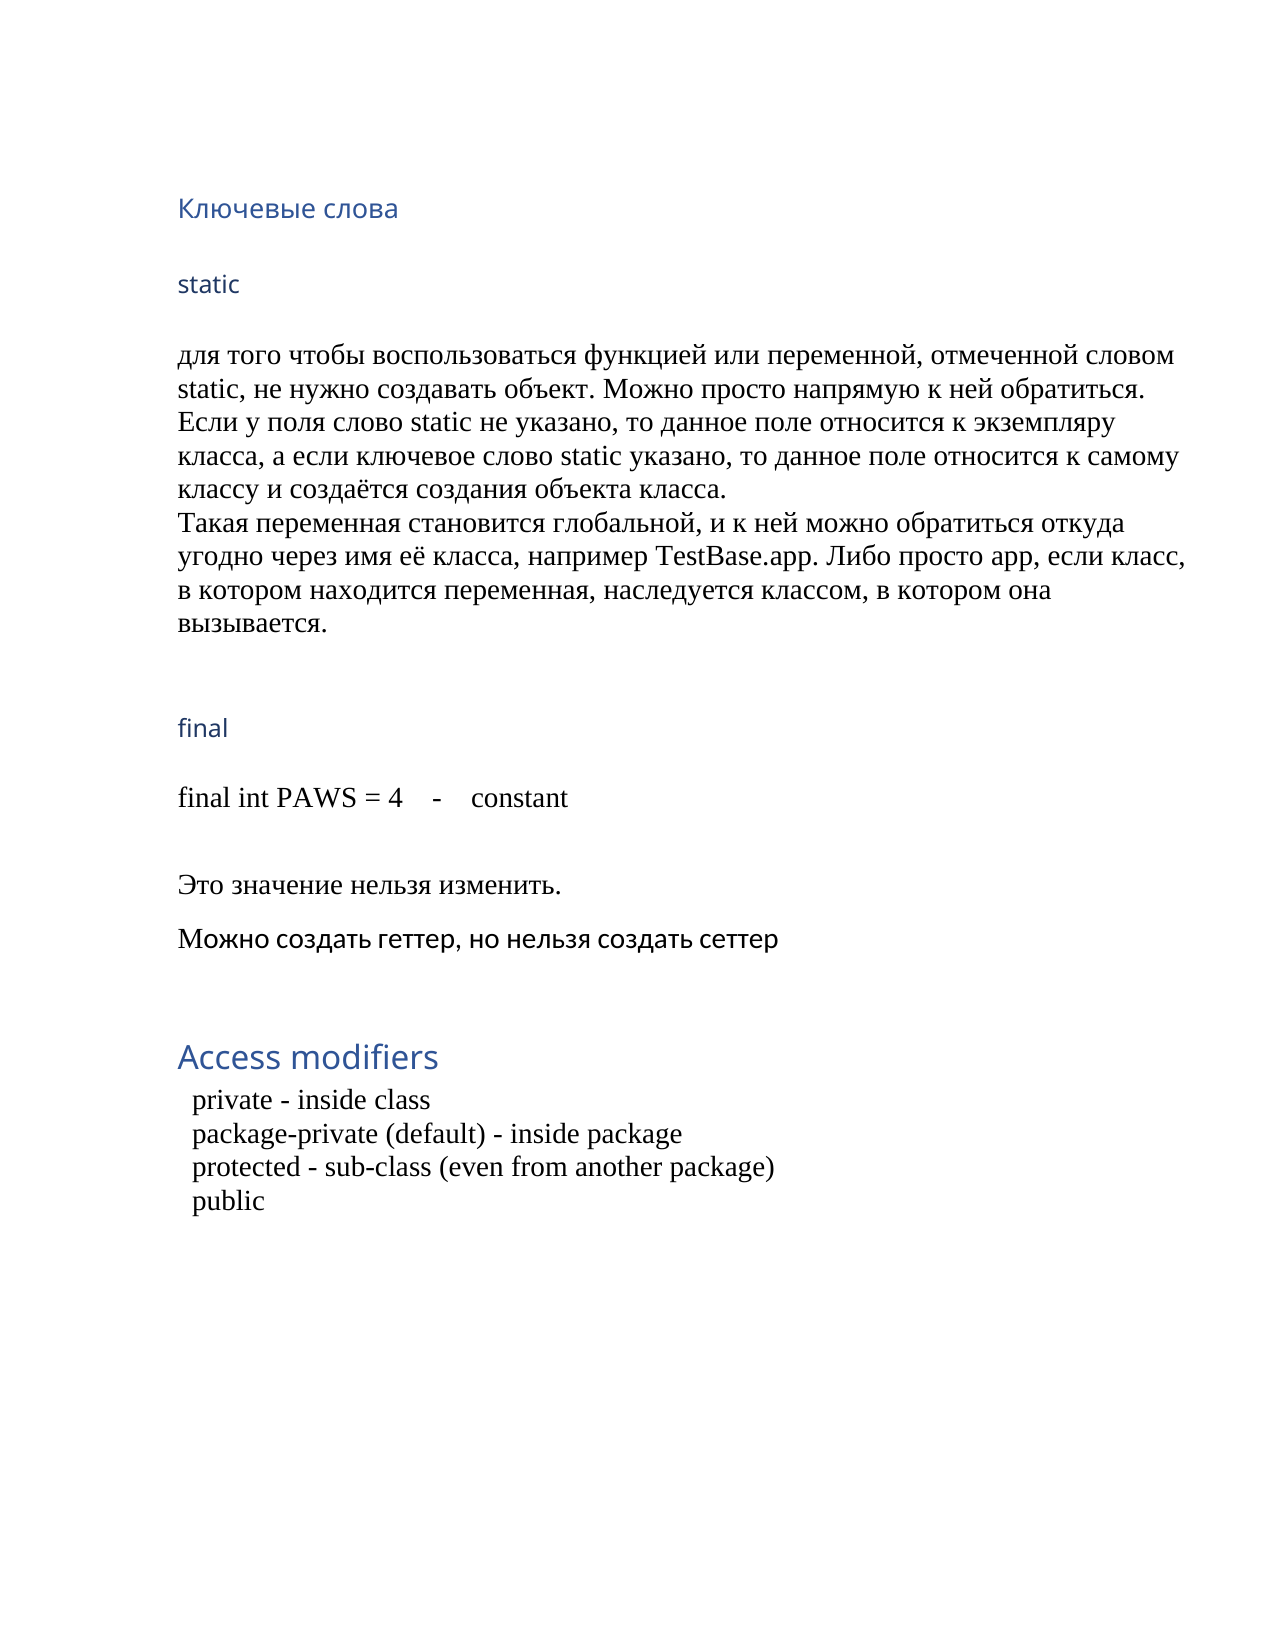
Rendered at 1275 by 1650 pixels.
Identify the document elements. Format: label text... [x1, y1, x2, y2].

text Такая переменная становится глобальной, и к ней можно обратиться откуда угодно через имя её класса, например TestBase.app. Либо просто app, если класс, в котором находится переменная, наследуется классом, в котором она вызывается. [177, 505, 1186, 639]
subtitle final [177, 710, 1186, 744]
text final int PAWS = 4 - constant [177, 781, 1186, 814]
text protected - sub-class (even from another package) [177, 1149, 1186, 1183]
text Это значение нельзя изменить. [177, 867, 1186, 901]
subtitle static [177, 267, 1186, 301]
text package-private (default) - inside package [177, 1116, 1186, 1149]
text private - inside class [177, 1082, 1186, 1116]
text Можно создать геттер, но нельзя создать сеттер [177, 920, 1186, 955]
subtitle Ключевые слова [177, 189, 1186, 226]
text для того чтобы воспользоваться функцией или переменной, отмеченной словом static, не нужно создавать объект. Можно просто напрямую к ней обратиться. Если у поля слово static не указано, то данное поле относится к экземпляру класса, а если ключевое слово static указано, то данное поле относится к самому классу и создаётся создания объекта класса. [177, 337, 1186, 505]
subtitle Access modifiers [177, 1033, 1186, 1079]
text public [177, 1183, 1186, 1217]
